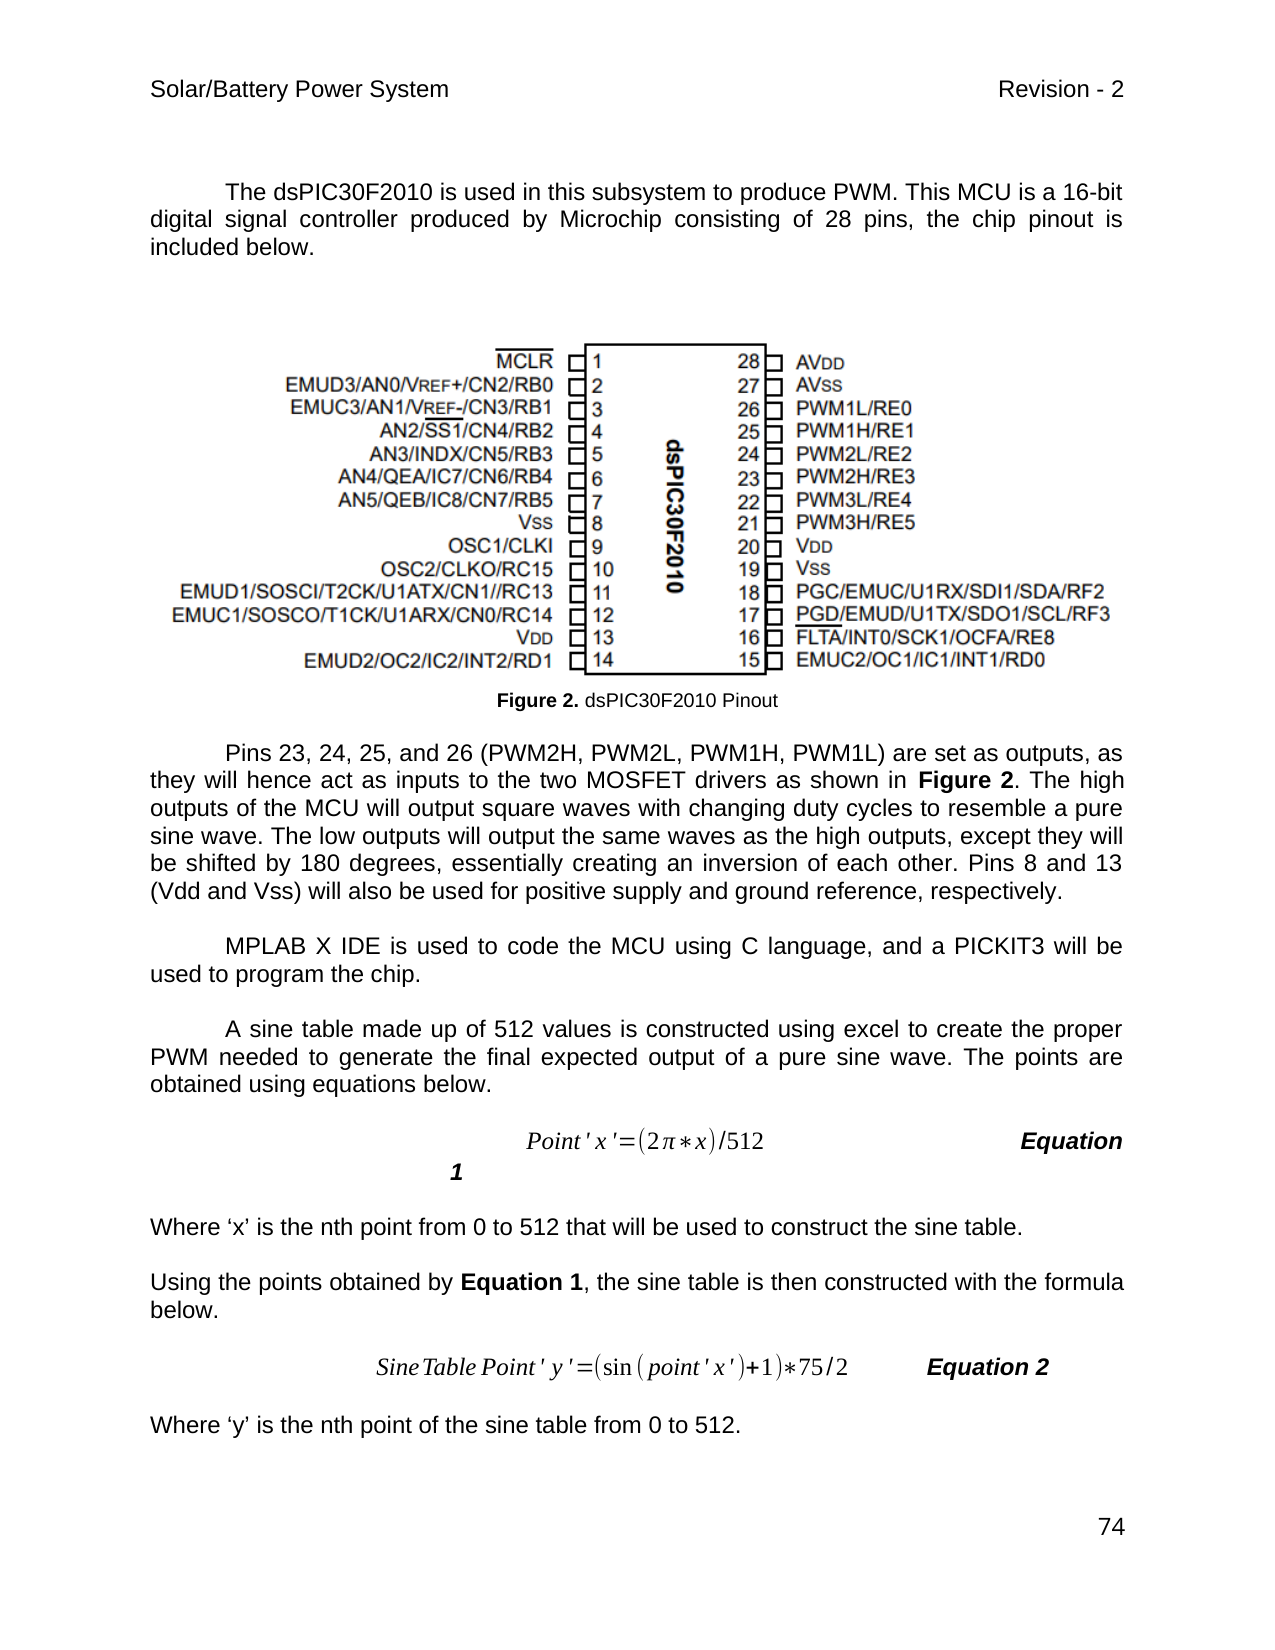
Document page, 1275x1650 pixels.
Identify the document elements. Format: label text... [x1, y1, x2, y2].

text Where ‘x’ is the nth point from 0 to 512 that will be used to construct the sine table. [150, 1213, 1125, 1241]
text The dsPIC30F2010 is used in this subsystem to produce PWM. This MCU is a 16-bit digital signal controller produced by Microchip consisting of 28 pins, the chip pinout is included below. [150, 178, 1125, 260]
text Figure 2. dsPIC30F2010 Pinout [150, 689, 1125, 711]
text A sine table made up of 512 values is constructed using excel to create the proper PWM needed to generate the final expected output of a pure sine wave. The points are obtained using equations below. [150, 1015, 1125, 1098]
picture [150, 315, 1125, 689]
text Equation 2 [300, 1351, 1125, 1384]
text Where ‘y’ is the nth point of the sine table from 0 to 512. [150, 1411, 1125, 1439]
text Equation 1 [450, 1125, 1125, 1186]
text MPLAB X IDE is used to code the MCU using C language, and a PICKIT3 will be used to program the chip. [150, 932, 1125, 987]
text Pins 23, 24, 25, and 26 (PWM2H, PWM2L, PWM1H, PWM1L) are set as outputs, as they will hence act as inputs to the two MOSFET drivers as shown in Figure 2. The high outputs of the MCU will output square waves with changing duty cycles to resemble a pure sine wave. The low outputs will output the same waves as the high outputs, except they will be shifted by 180 degrees, essentially creating an inversion of each other. Pins 8 and 13 (Vdd and Vss) will also be used for positive supply and ground reference, respectively. [150, 739, 1125, 904]
text Using the points obtained by Equation 1, the sine table is then constructed with the formula below. [150, 1268, 1125, 1323]
